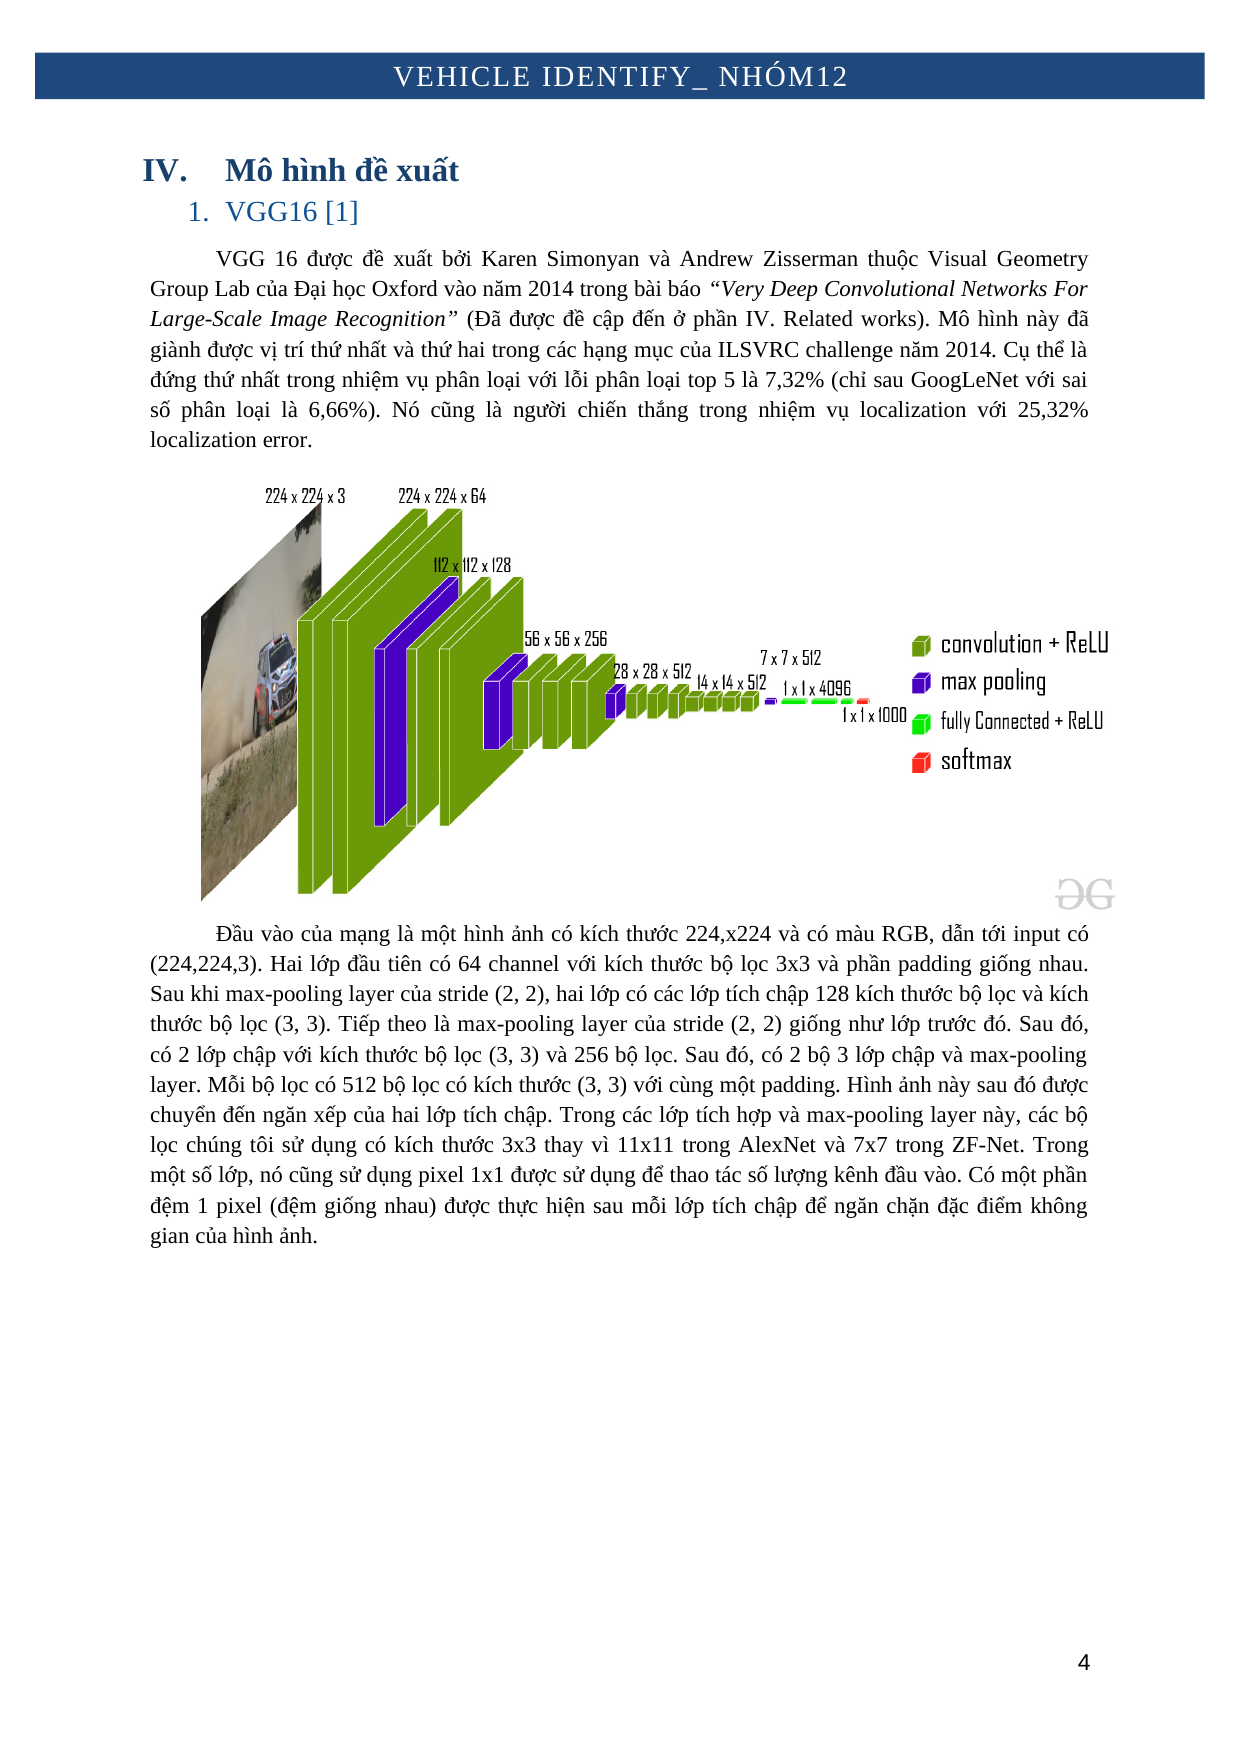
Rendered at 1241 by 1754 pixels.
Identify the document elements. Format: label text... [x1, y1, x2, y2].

subtitle VGG16 [1] [187, 194, 1090, 228]
text VGG 16 được đề xuất bởi Karen Simonyan và Andrew Zisserman thuộc Visual Geometry Group Lab của Đại học Oxford vào năm 2014 trong bài báo “Very Deep Convolutional Networks For Large-Scale Image Recognition” (Đã được đề cập đến ở phần IV. Related works). Mô hình này đã giành được vị trí thứ nhất và thứ hai trong các hạng mục của ILSVRC challenge năm 2014. Cụ thể là đứng thứ nhất trong nhiệm vụ phân loại với lỗi phân loại top 5 là 7,32% (chỉ sau GoogLeNet với sai số phân loại là 6,66%). Nó cũng là người chiến thắng trong nhiệm vụ localization với 25,32% localization error. [150, 245, 1090, 453]
picture [150, 486, 1125, 916]
text Đầu vào của mạng là một hình ảnh có kích thước 224,x224 và có màu RGB, dẫn tới input có (224,224,3). Hai lớp đầu tiên có 64 channel với kích thước bộ lọc 3x3 và phần padding giống nhau. Sau khi max-pooling layer của stride (2, 2), hai lớp có các lớp tích chập 128 kích thước bộ lọc và kích thước bộ lọc (3, 3). Tiếp theo là max-pooling layer của stride (2, 2) giống như lớp trước đó. Sau đó, có 2 lớp chập với kích thước bộ lọc (3, 3) và 256 bộ lọc. Sau đó, có 2 bộ 3 lớp chập và max-pooling layer. Mỗi bộ lọc có 512 bộ lọc có kích thước (3, 3) với cùng một padding. Hình ảnh này sau đó được chuyển đến ngăn xếp của hai lớp tích chập. Trong các lớp tích hợp và max-pooling layer này, các bộ lọc chúng tôi sử dụng có kích thước 3x3 thay vì 11x11 trong AlexNet và 7x7 trong ZF-Net. Trong một số lớp, nó cũng sử dụng pixel 1x1 được sử dụng để thao tác số lượng kênh đầu vào. Có một phần đệm 1 pixel (đệm giống nhau) được thực hiện sau mỗi lớp tích chập để ngăn chặn đặc điểm không gian của hình ảnh. [150, 920, 1090, 1248]
subtitle Mô hình đề xuất [187, 150, 1090, 188]
